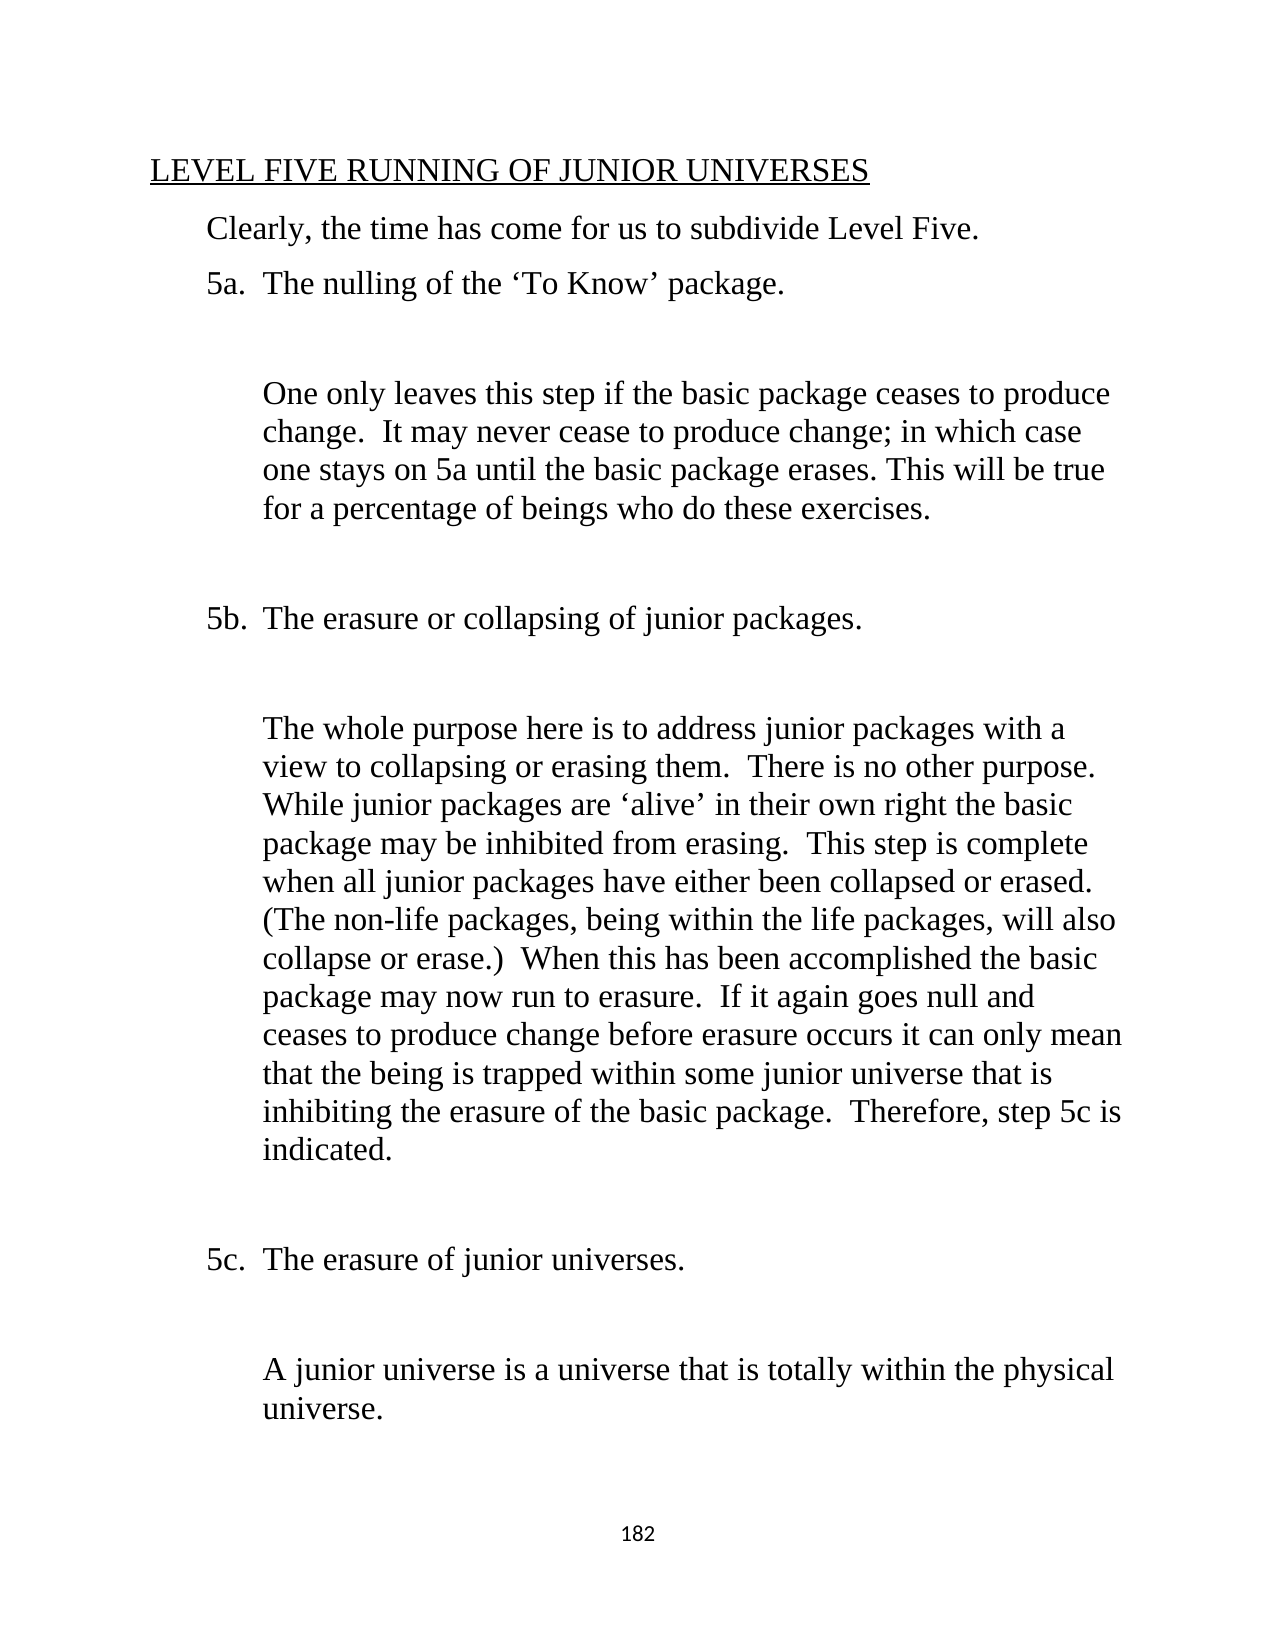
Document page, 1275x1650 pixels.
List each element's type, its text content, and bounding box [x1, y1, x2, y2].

text Clearly, the time has come for us to subdivide Level Five. [150, 208, 1125, 246]
text LEVEL FIVE RUNNING OF JUNIOR UNIVERSES [150, 150, 1125, 188]
text A junior universe is a universe that is totally within the physical universe. [206, 1350, 1125, 1426]
text 5a. The nulling of the ‘To Know’ package. [206, 263, 1125, 301]
text One only leaves this step if the basic package ceases to produce change. It may never cease to produce change; in which case one stays on 5a until the basic package erases. This will be true for a percentage of beings who do these exercises. [206, 373, 1125, 526]
text 5c. The erasure of junior universes. [206, 1240, 1125, 1278]
text The whole purpose here is to address junior packages with a view to collapsing or erasing them. There is no other purpose. While junior packages are ‘alive’ in their own right the basic package may be inhibited from erasing. This step is complete when all junior packages have either been collapsed or erased. (The non-life packages, being within the life packages, will also collapse or erase.) When this has been accomplished the basic package may now run to erasure. If it again goes null and ceases to produce change before erasure occurs it can only mean that the being is trapped within some junior universe that is inhibiting the erasure of the basic package. Therefore, step 5c is indicated. [206, 708, 1125, 1168]
text 5b. The erasure or collapsing of junior packages. [206, 598, 1125, 636]
